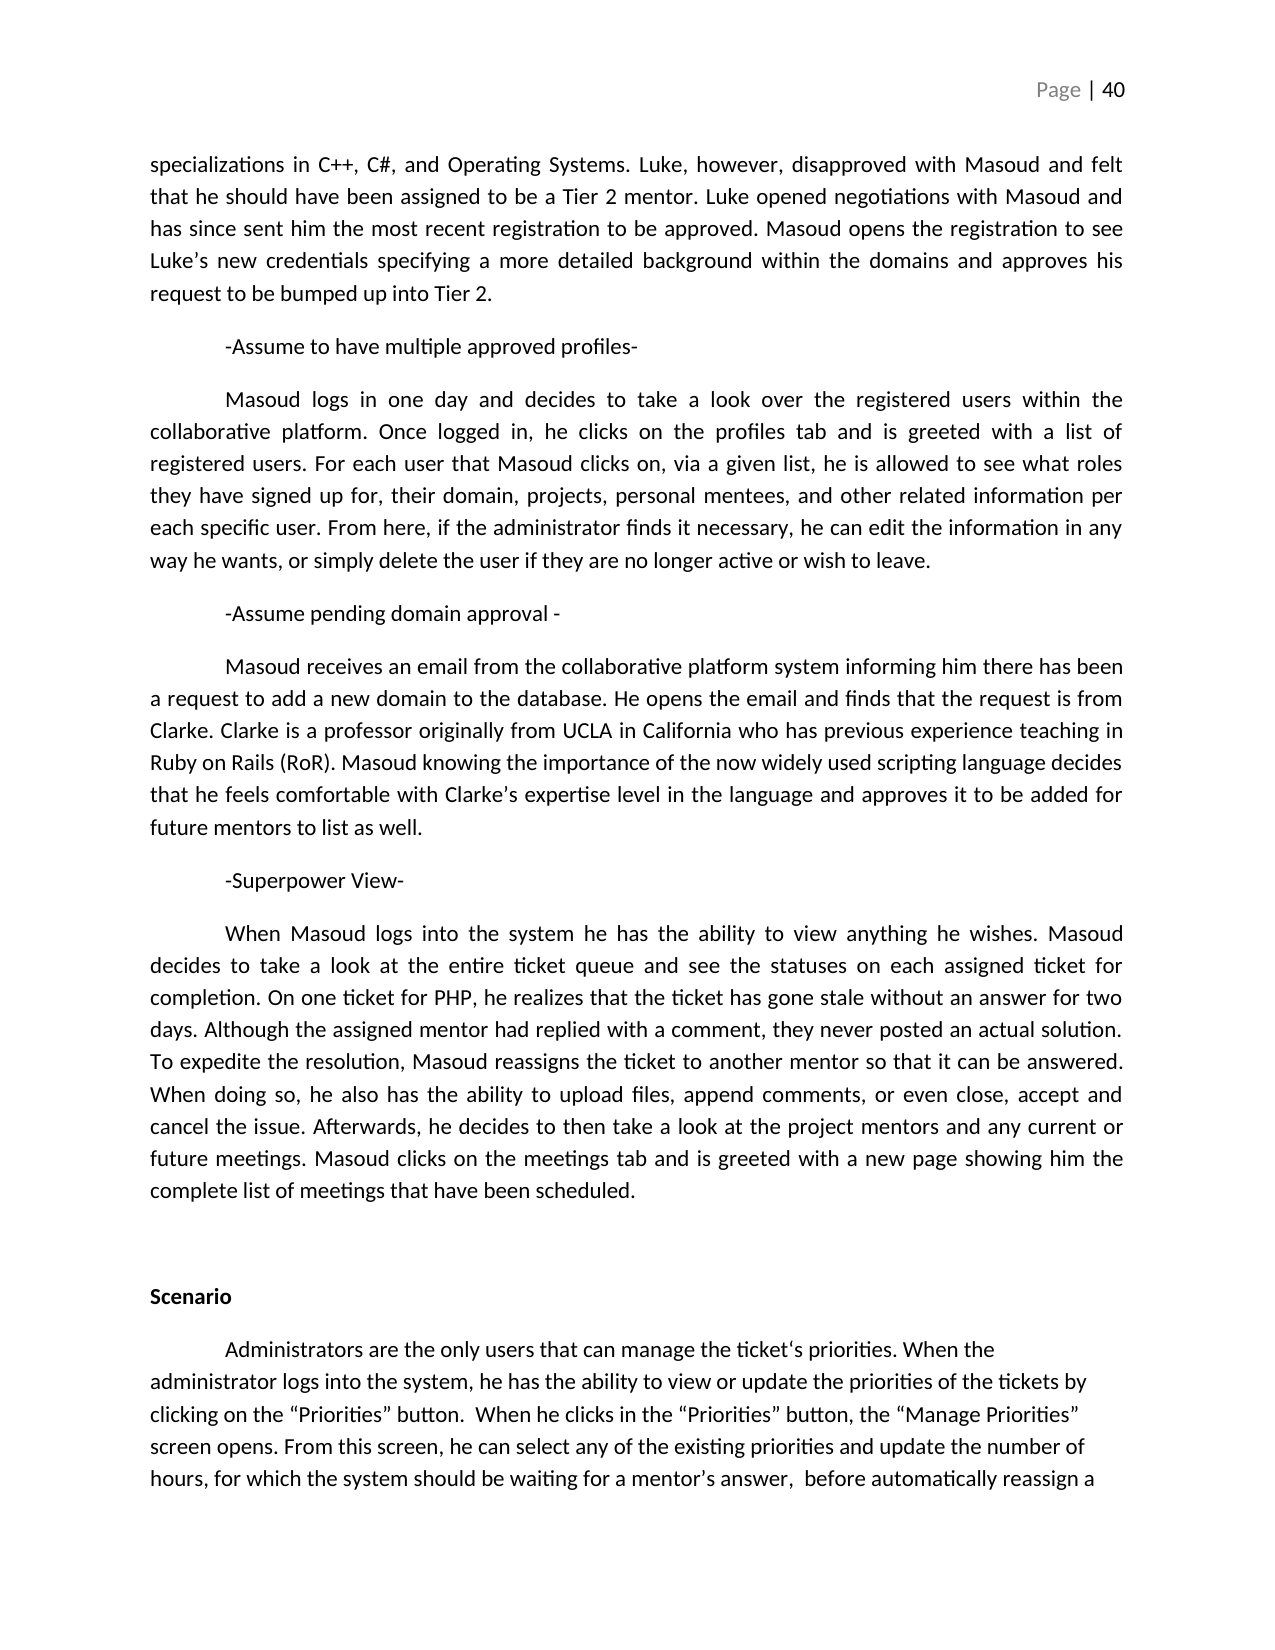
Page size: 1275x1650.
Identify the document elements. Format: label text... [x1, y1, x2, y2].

text Masoud logs in one day and decides to take a look over the registered users within the collaborative platform. Once logged in, he clicks on the profiles tab and is greeted with a list of registered users. For each user that Masoud clicks on, via a given list, he is allowed to see what roles they have signed up for, their domain, projects, personal mentees, and other related information per each specific user. From here, if the administrator finds it necessary, he can edit the information in any way he wants, or simply delete the user if they are no longer active or wish to leave. [150, 385, 1125, 574]
text Scenario [150, 1282, 1125, 1310]
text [150, 1335, 1125, 1492]
text -Assume to have multiple approved profiles- [150, 332, 1125, 360]
text -Superpower View- [150, 866, 1125, 894]
text Masoud receives an email from the collaborative platform system informing him there has been a request to add a new domain to the database. He opens the email and finds that the request is from Clarke. Clarke is a professor originally from UCLA in California who has previous experience teaching in Ruby on Rails (RoR). Masoud knowing the importance of the now widely used scripting language decides that he feels comfortable with Clarke’s expertise level in the language and approves it to be added for future mentors to list as well. [150, 652, 1125, 841]
text When Masoud logs into the system he has the ability to view anything he wishes. Masoud decides to take a look at the entire ticket queue and see the statuses on each assigned ticket for completion. On one ticket for PHP, he realizes that the ticket has gone stale without an answer for two days. Although the assigned mentor had replied with a comment, they never posted an actual solution. To expedite the resolution, Masoud reassigns the ticket to another mentor so that it can be answered. When doing so, he also has the ability to upload files, append comments, or even close, accept and cancel the issue. Afterwards, he decides to then take a look at the project mentors and any current or future meetings. Masoud clicks on the meetings tab and is greeted with a new page showing him the complete list of meetings that have been scheduled. [150, 919, 1125, 1204]
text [150, 150, 1125, 307]
text -Assume pending domain approval - [150, 599, 1125, 627]
